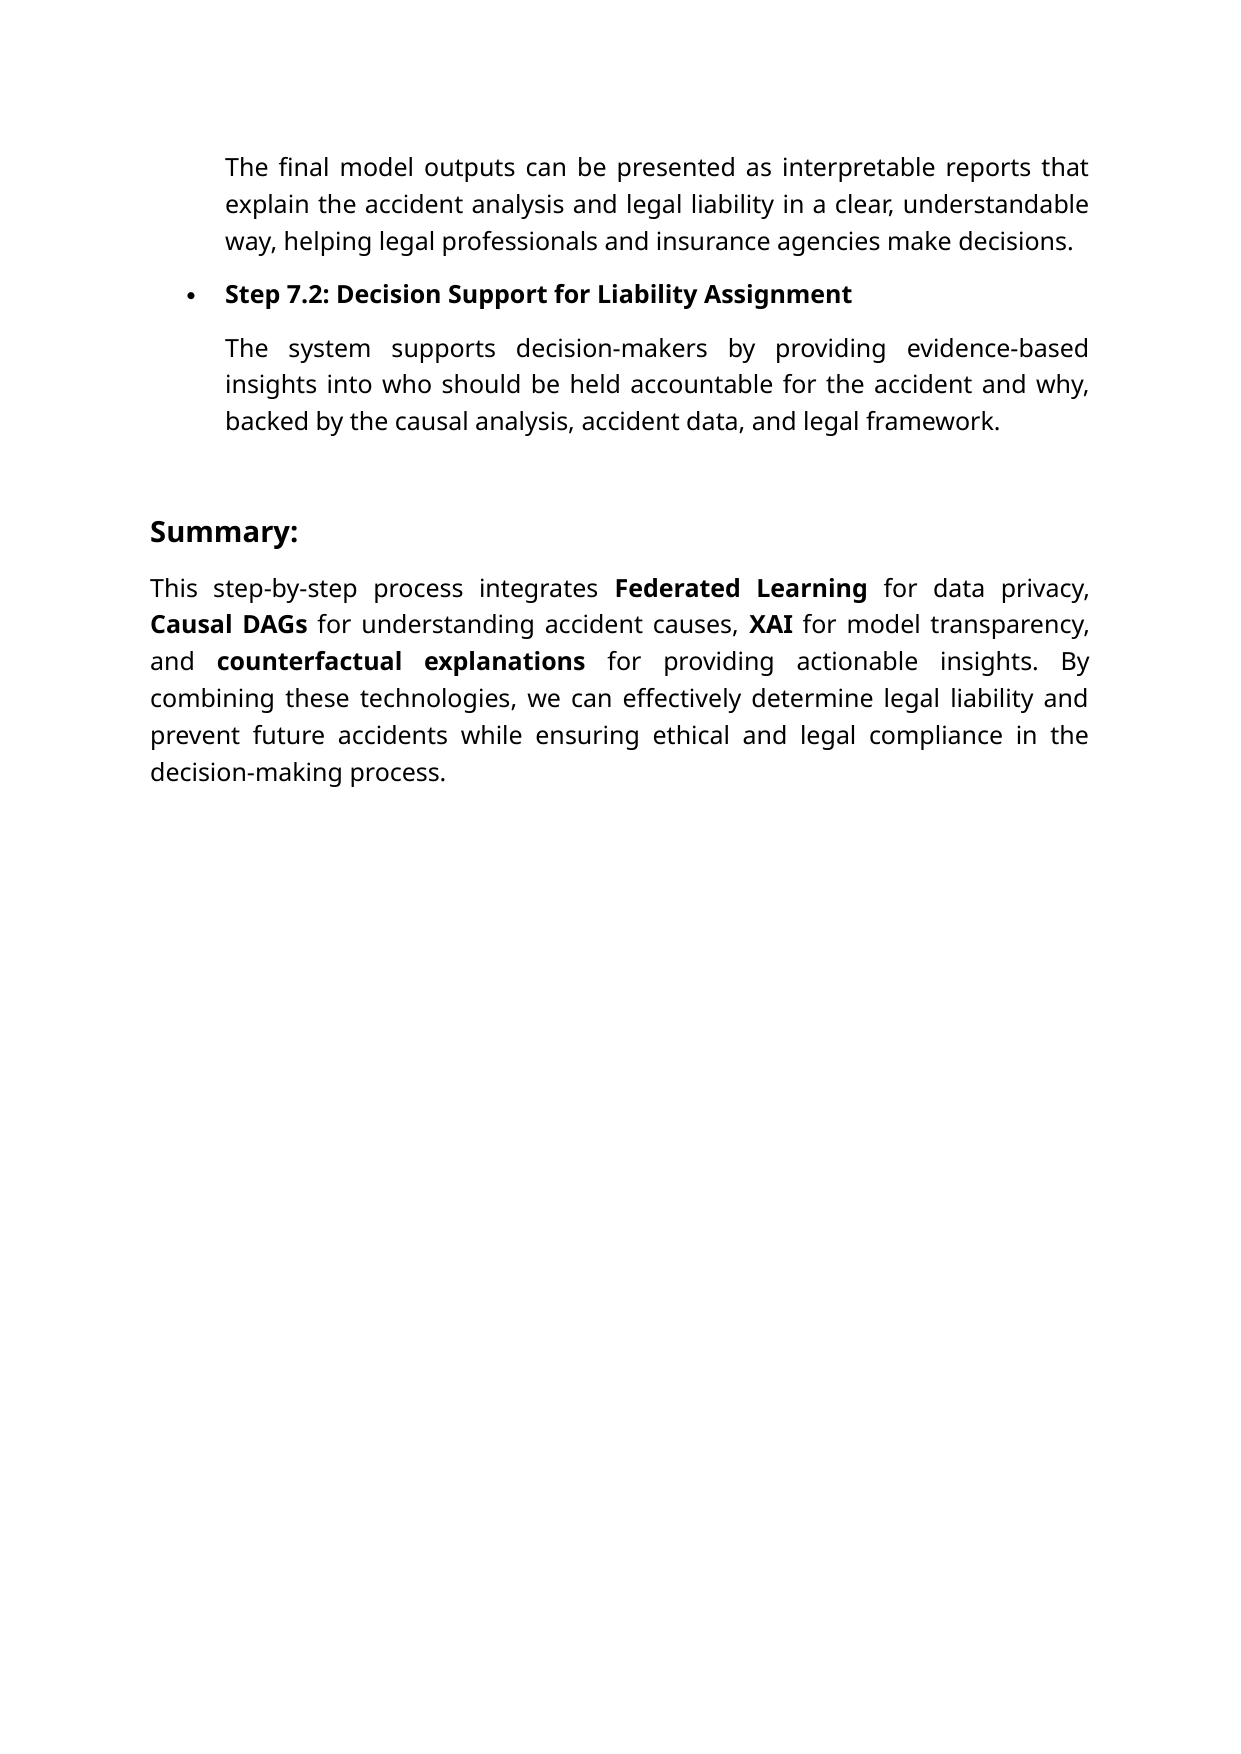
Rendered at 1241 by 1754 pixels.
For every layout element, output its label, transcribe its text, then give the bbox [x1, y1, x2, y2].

text The system supports decision-makers by providing evidence-based insights into who should be held accountable for the accident and why, backed by the causal analysis, accident data, and legal framework. [225, 330, 1090, 438]
text This step-by-step process integrates Federated Learning for data privacy, Causal DAGs for understanding accident causes, XAI for model transparency, and counterfactual explanations for providing actionable insights. By combining these technologies, we can effectively determine legal liability and prevent future accidents while ensuring ethical and legal compliance in the decision-making process. [150, 570, 1090, 788]
text Summary: [150, 511, 1090, 551]
text The final model outputs can be presented as interpretable reports that explain the accident analysis and legal liability in a clear, understandable way, helping legal professionals and insurance agencies make decisions. [225, 150, 1090, 258]
list Step 7.2: Decision Support for Liability Assignment [187, 277, 1090, 311]
